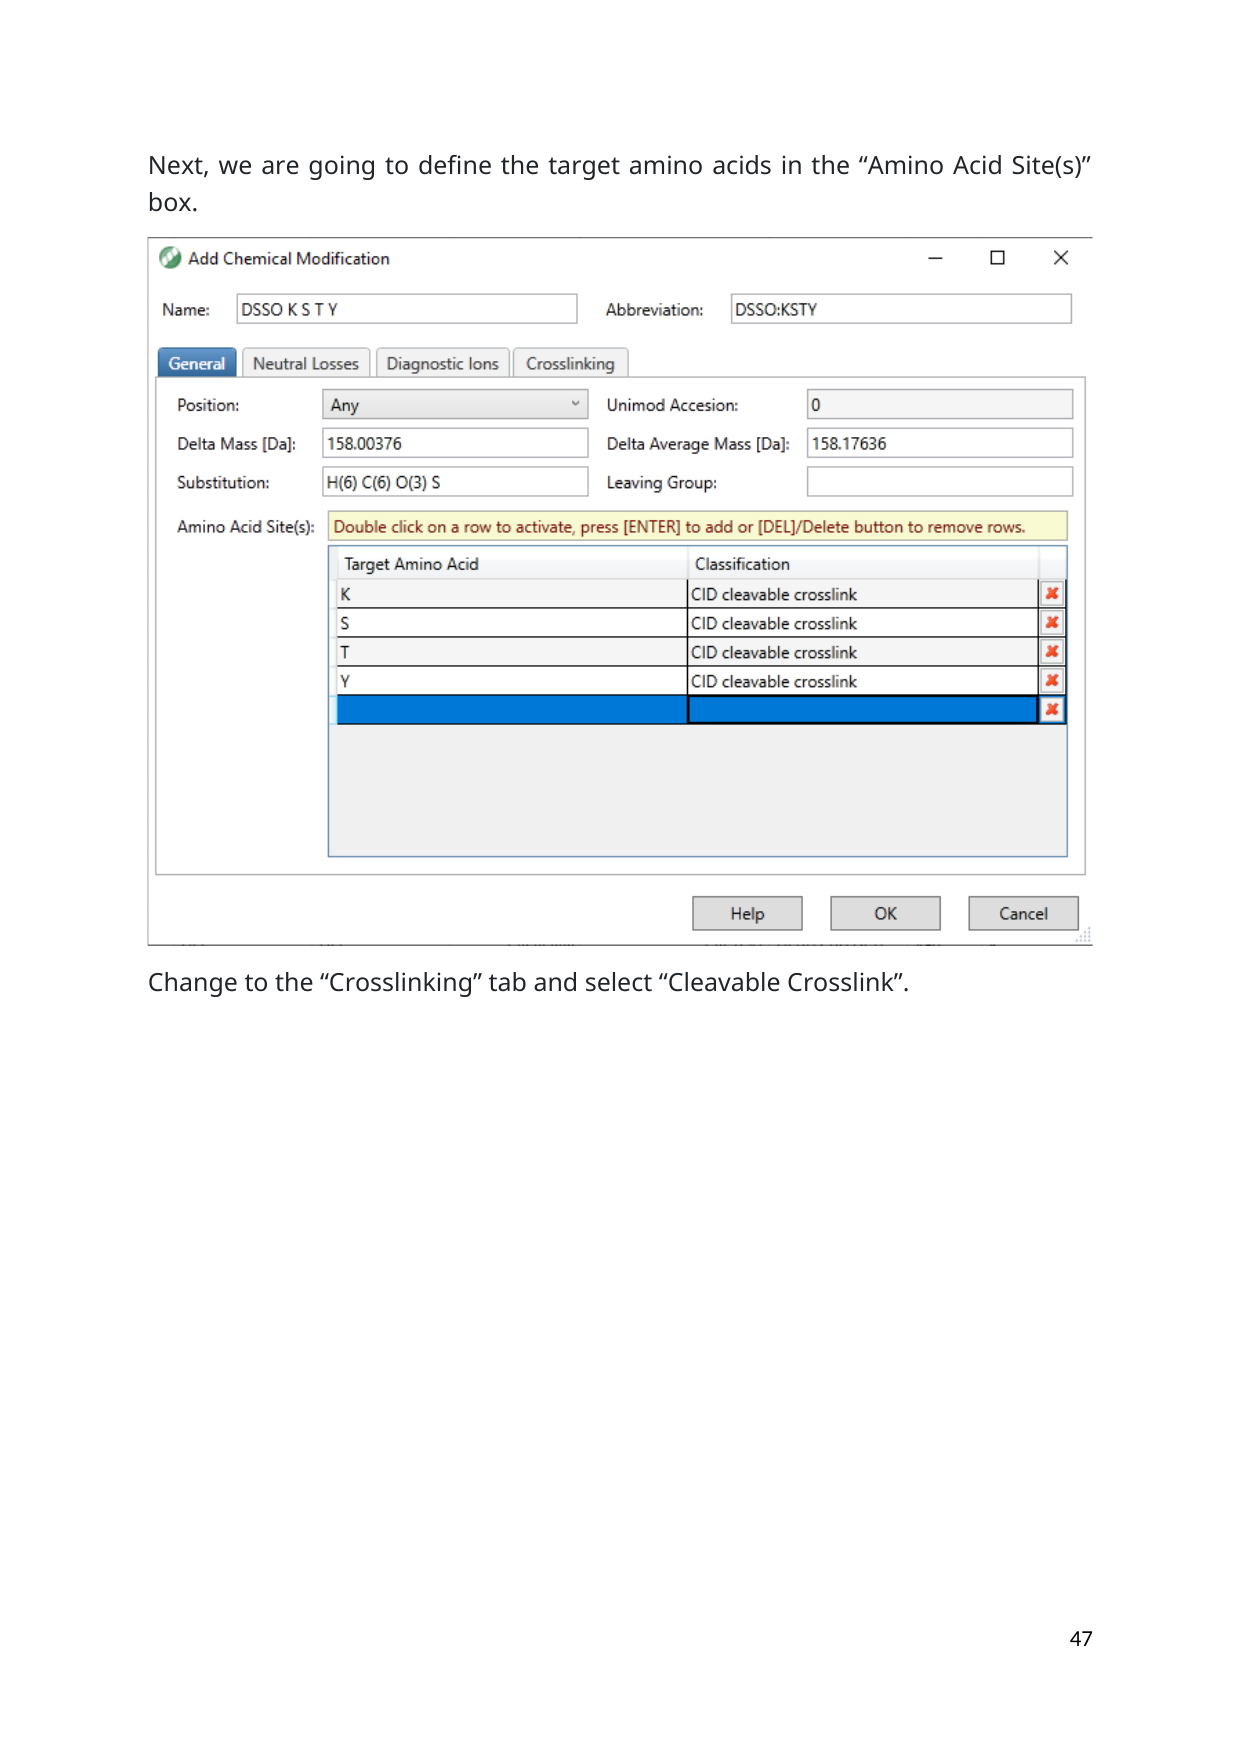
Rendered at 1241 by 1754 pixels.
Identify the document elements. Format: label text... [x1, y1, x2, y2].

picture [147, 237, 1093, 946]
text Next, we are going to define the target amino acids in the “Amino Acid Site(s)” box. [148, 148, 1093, 218]
text Change to the “Crosslinking” tab and select “Cleavable Crosslink”. [148, 964, 1093, 998]
